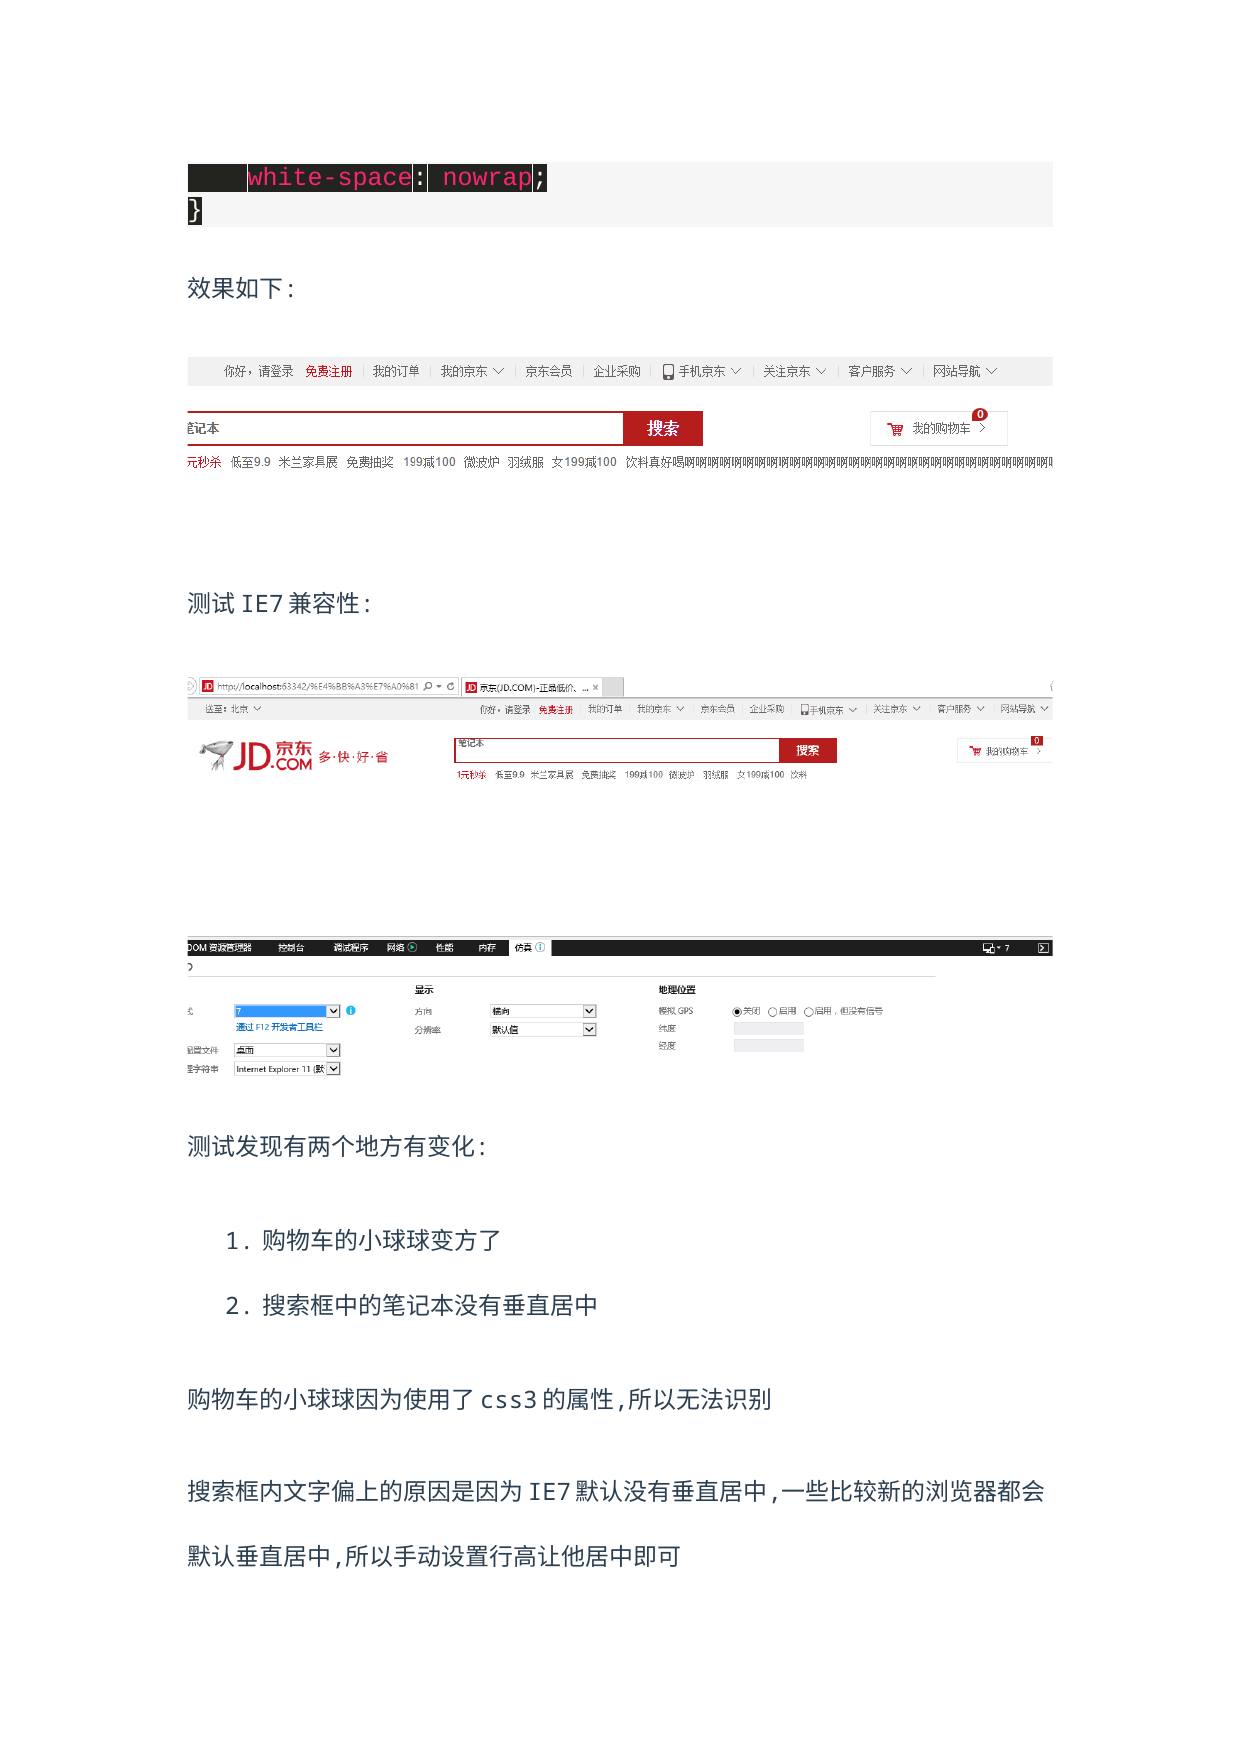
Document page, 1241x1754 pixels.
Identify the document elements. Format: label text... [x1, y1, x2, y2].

picture [187, 357, 1053, 531]
picture [187, 670, 1053, 1076]
list 搜索框中的笔记本没有垂直居中 [225, 1271, 1053, 1336]
text 购物车的小球球因为使用了css3的属性,所以无法识别 [187, 1365, 1053, 1430]
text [187, 162, 1053, 227]
text 效果如下: [187, 254, 1053, 319]
text 搜索框内文字偏上的原因是因为IE7默认没有垂直居中,一些比较新的浏览器都会默认垂直居中,所以手动设置行高让他居中即可 [187, 1458, 1053, 1588]
text 测试IE7兼容性: [187, 569, 1053, 634]
text 测试发现有两个地方有变化: [187, 1112, 1053, 1177]
list 购物车的小球球变方了 [225, 1206, 1053, 1271]
